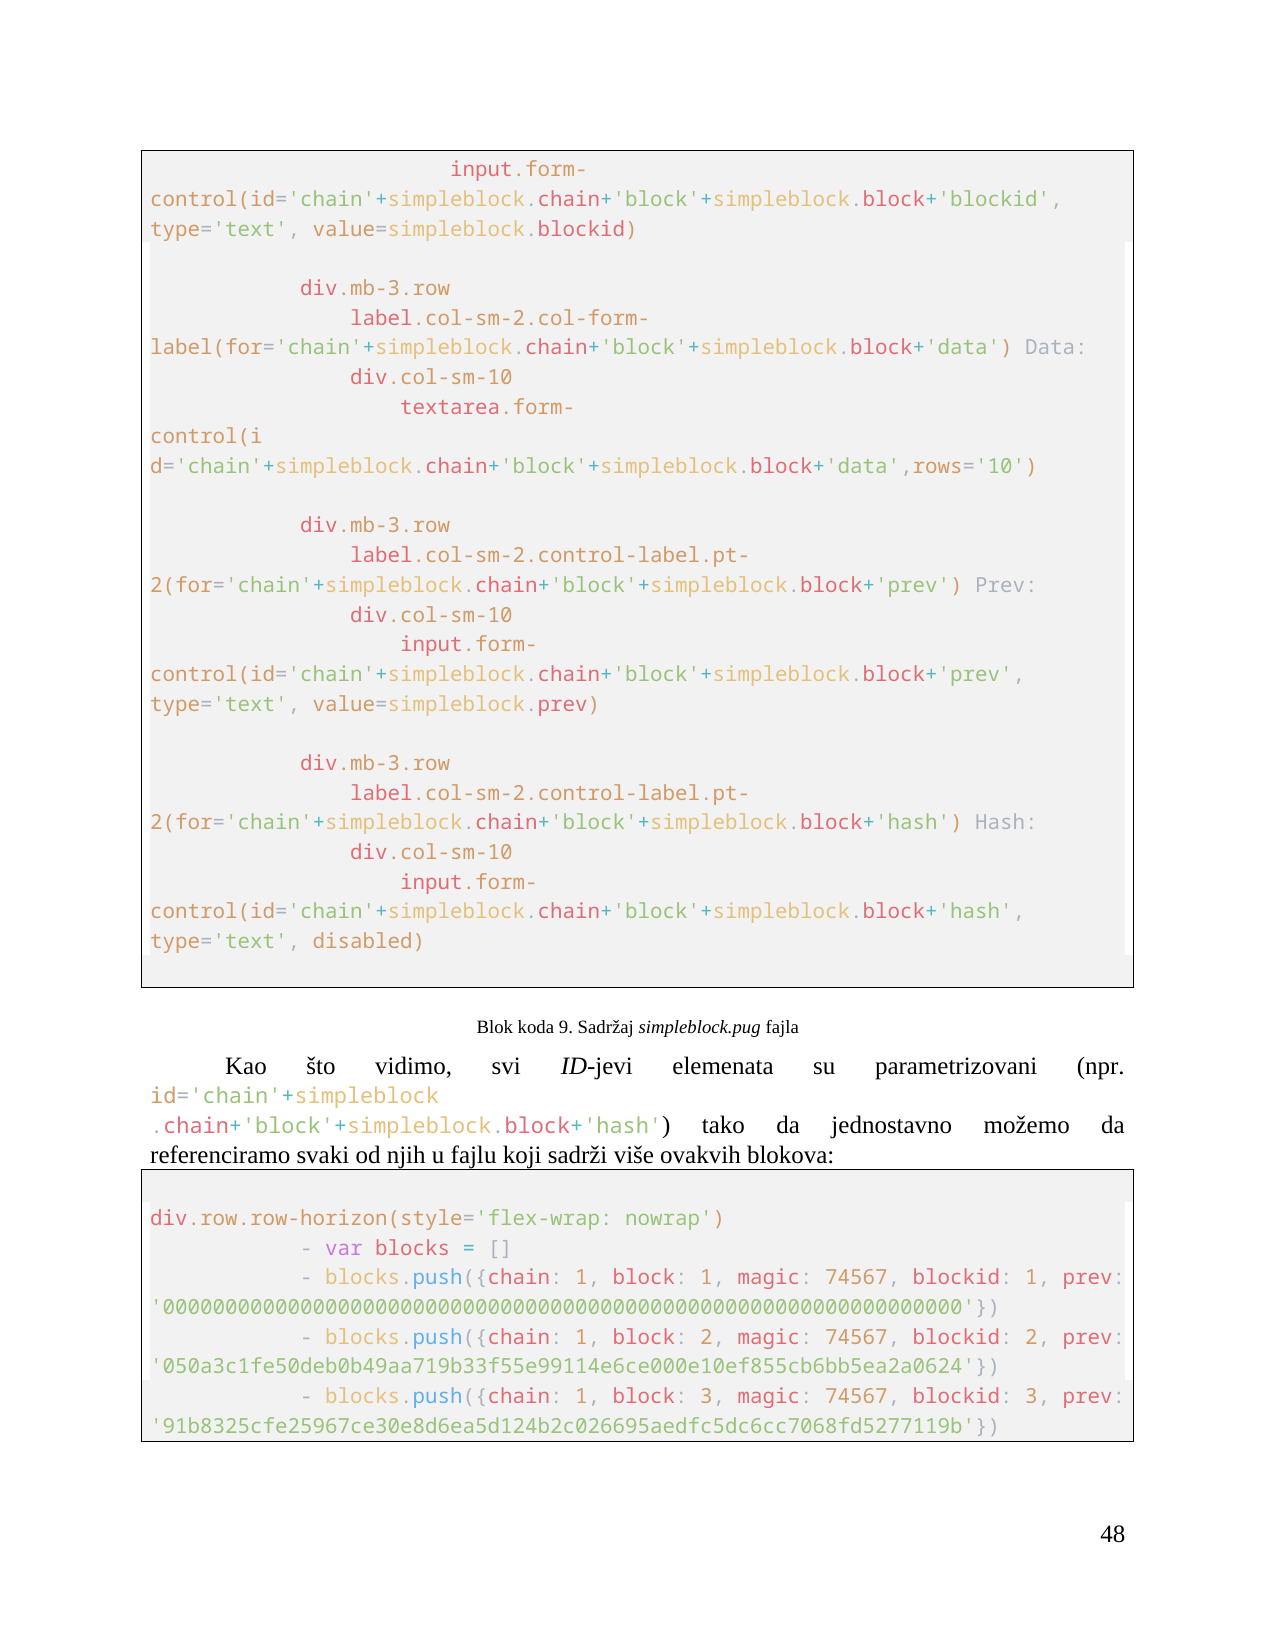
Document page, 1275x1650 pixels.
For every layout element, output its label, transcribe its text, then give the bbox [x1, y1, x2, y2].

text div.col-sm-10 [150, 598, 1125, 628]
text - blocks.push({chain: 1, block: 1, magic: 74567, blockid: 1, prev: '0000000000000000000000000000000000000000000000000000000000000000'}) [150, 1261, 1125, 1321]
text div.row.row-horizon(style='flex-wrap: nowrap') [150, 1202, 1125, 1232]
text div.col-sm-10 [150, 361, 1125, 391]
text Kao što vidimo, svi ID-jevi elemenata su parametrizovani (npr. id='chain'+simpleblock [150, 1050, 1125, 1109]
text div.col-sm-10 [150, 836, 1125, 866]
text div.mb-3.row [150, 272, 1125, 302]
text input.form-control(id='chain'+simpleblock.chain+'block'+simpleblock.block+'prev', type='text', value=simpleblock.prev) [150, 628, 1125, 717]
text label.col-sm-2.col-form-label(for='chain'+simpleblock.chain+'block'+simpleblock.block+'data') Data: [150, 302, 1125, 361]
text div.mb-3.row [150, 747, 1125, 777]
text div.mb-3.row [150, 509, 1125, 539]
text .chain+'block'+simpleblock.block+'hash') tako da jednostavno možemo da referenciramo svaki od njih u fajlu koji sadrži više ovakvih blokova: [150, 1109, 1125, 1169]
text label.col-sm-2.control-label.pt-2(for='chain'+simpleblock.chain+'block'+simpleblock.block+'hash') Hash: [150, 777, 1125, 836]
text - blocks.push({chain: 1, block: 3, magic: 74567, blockid: 3, prev: '91b8325cfe25967ce30e8d6ea5d124b2c026695aedfc5dc6cc7068fd5277119b'}) [142, 1377, 1133, 1441]
text input.form-control(id='chain'+simpleblock.chain+'block'+simpleblock.block+'hash', type='text', disabled) [150, 866, 1125, 952]
text input.form-control(id='chain'+simpleblock.chain+'block'+simpleblock.block+'blockid', type='text', value=simpleblock.blockid) [142, 151, 1133, 242]
text textarea.form-control(id='chain'+simpleblock.chain+'block'+simpleblock.block+'data',rows='10') [150, 391, 1125, 480]
text label.col-sm-2.control-label.pt-2(for='chain'+simpleblock.chain+'block'+simpleblock.block+'prev') Prev: [150, 539, 1125, 598]
text - var blocks = [] [150, 1232, 1125, 1261]
text - blocks.push({chain: 1, block: 2, magic: 74567, blockid: 2, prev: '050a3c1fe50deb0b49aa719b33f55e99114e6ce000e10ef855cb6bb5ea2a0624'}) [150, 1321, 1125, 1377]
text Blok koda 9. Sadržaj simpleblock.pug fajla [150, 1000, 1125, 1038]
